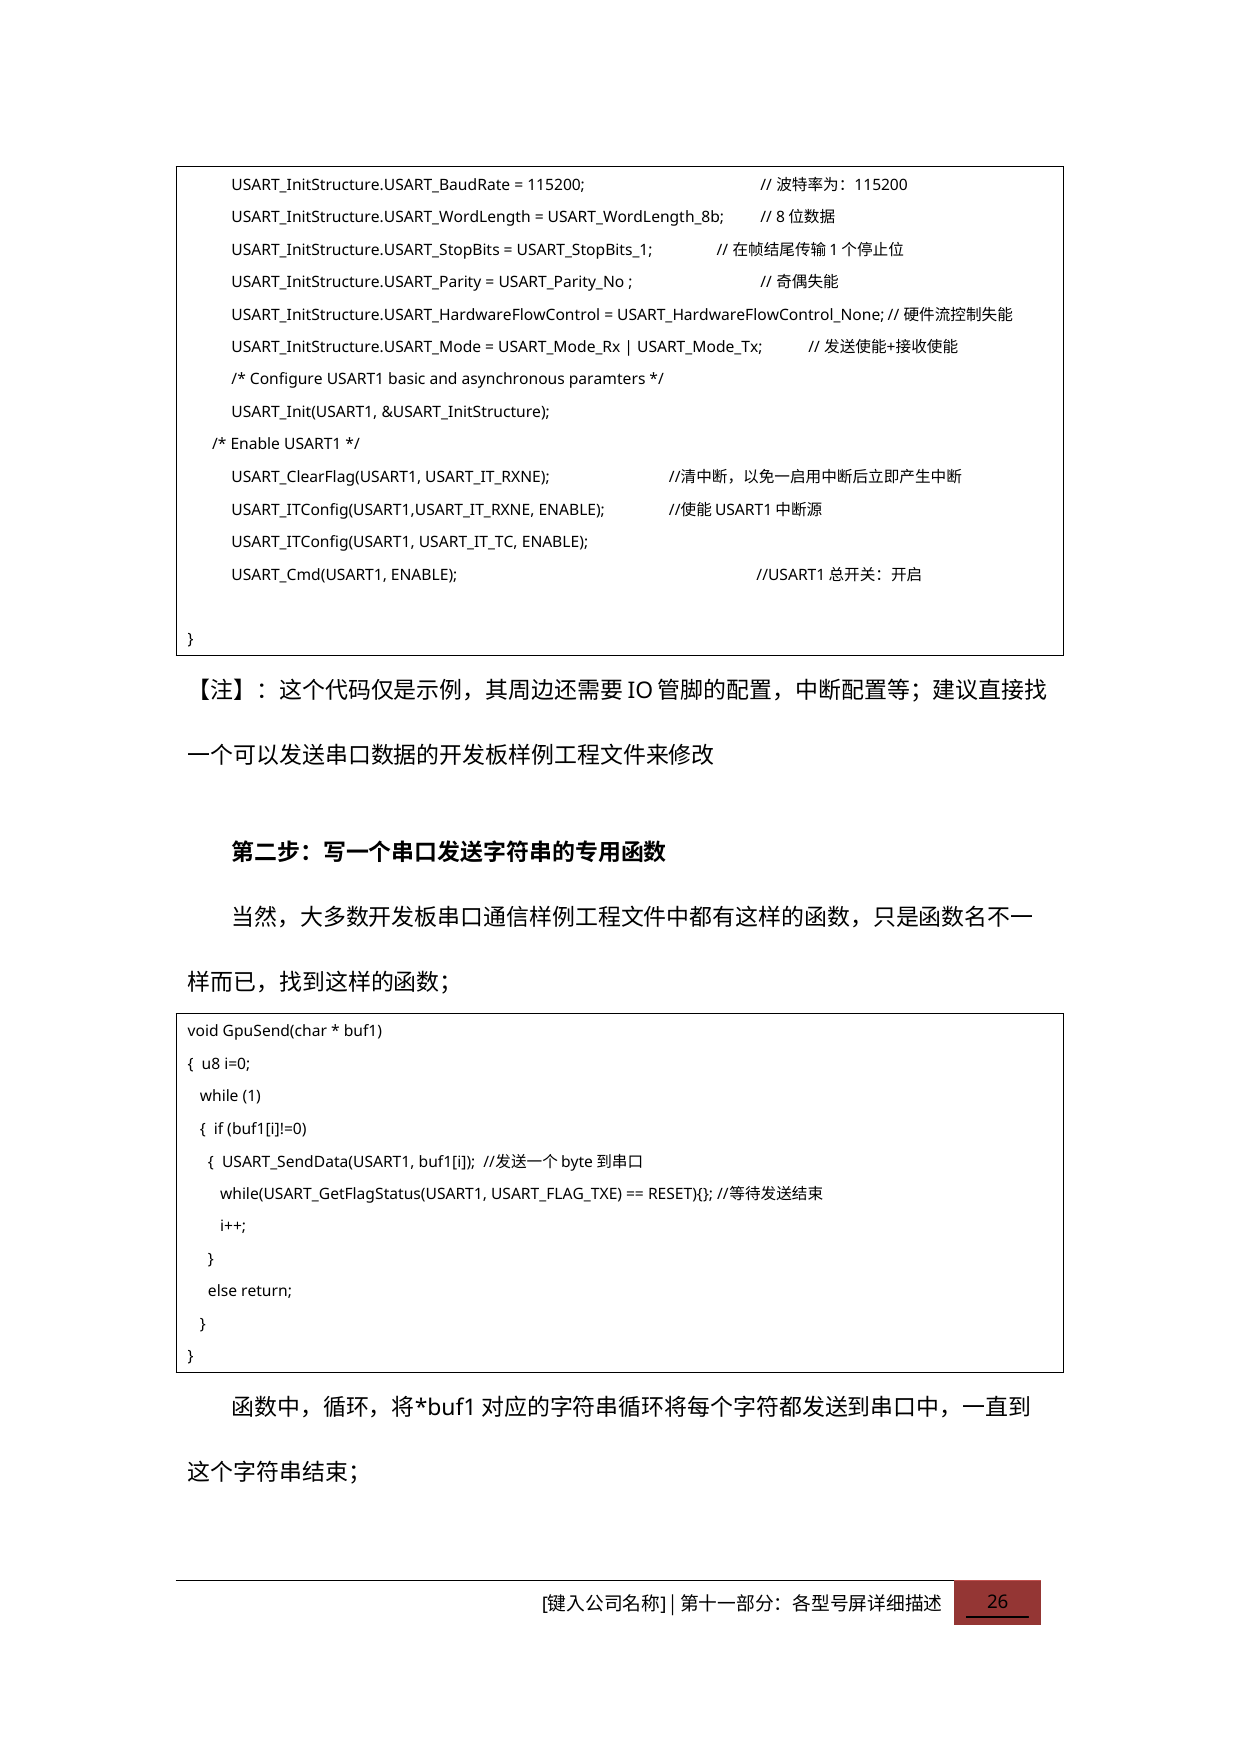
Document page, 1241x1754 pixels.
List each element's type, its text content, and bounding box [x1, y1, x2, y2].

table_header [177, 167, 1063, 655]
table_header void GpuSend(char * buf1) { u8 i=0; while (1) { if (buf1[i]!=0) { USART_SendData(USART1, buf1[i]); //发送一个byte到串口 while(USART_GetFlagStatus(USART1, USART_FLAG_TXE) == RESET){}; //等待发送结束 i++; } else return; } } [177, 1014, 1063, 1372]
text 第二步：写一个串口发送字符串的专用函数 [187, 818, 1053, 883]
text 函数中，循环，将*buf1对应的字符串循环将每个字符都发送到串口中，一直到这个字符串结束； [187, 1373, 1053, 1503]
text 当然，大多数开发板串口通信样例工程文件中都有这样的函数，只是函数名不一样而已，找到这样的函数； [187, 883, 1053, 1013]
text 【注】：这个代码仅是示例，其周边还需要IO管脚的配置，中断配置等；建议直接找一个可以发送串口数据的开发板样例工程文件来修改 [187, 656, 1053, 786]
